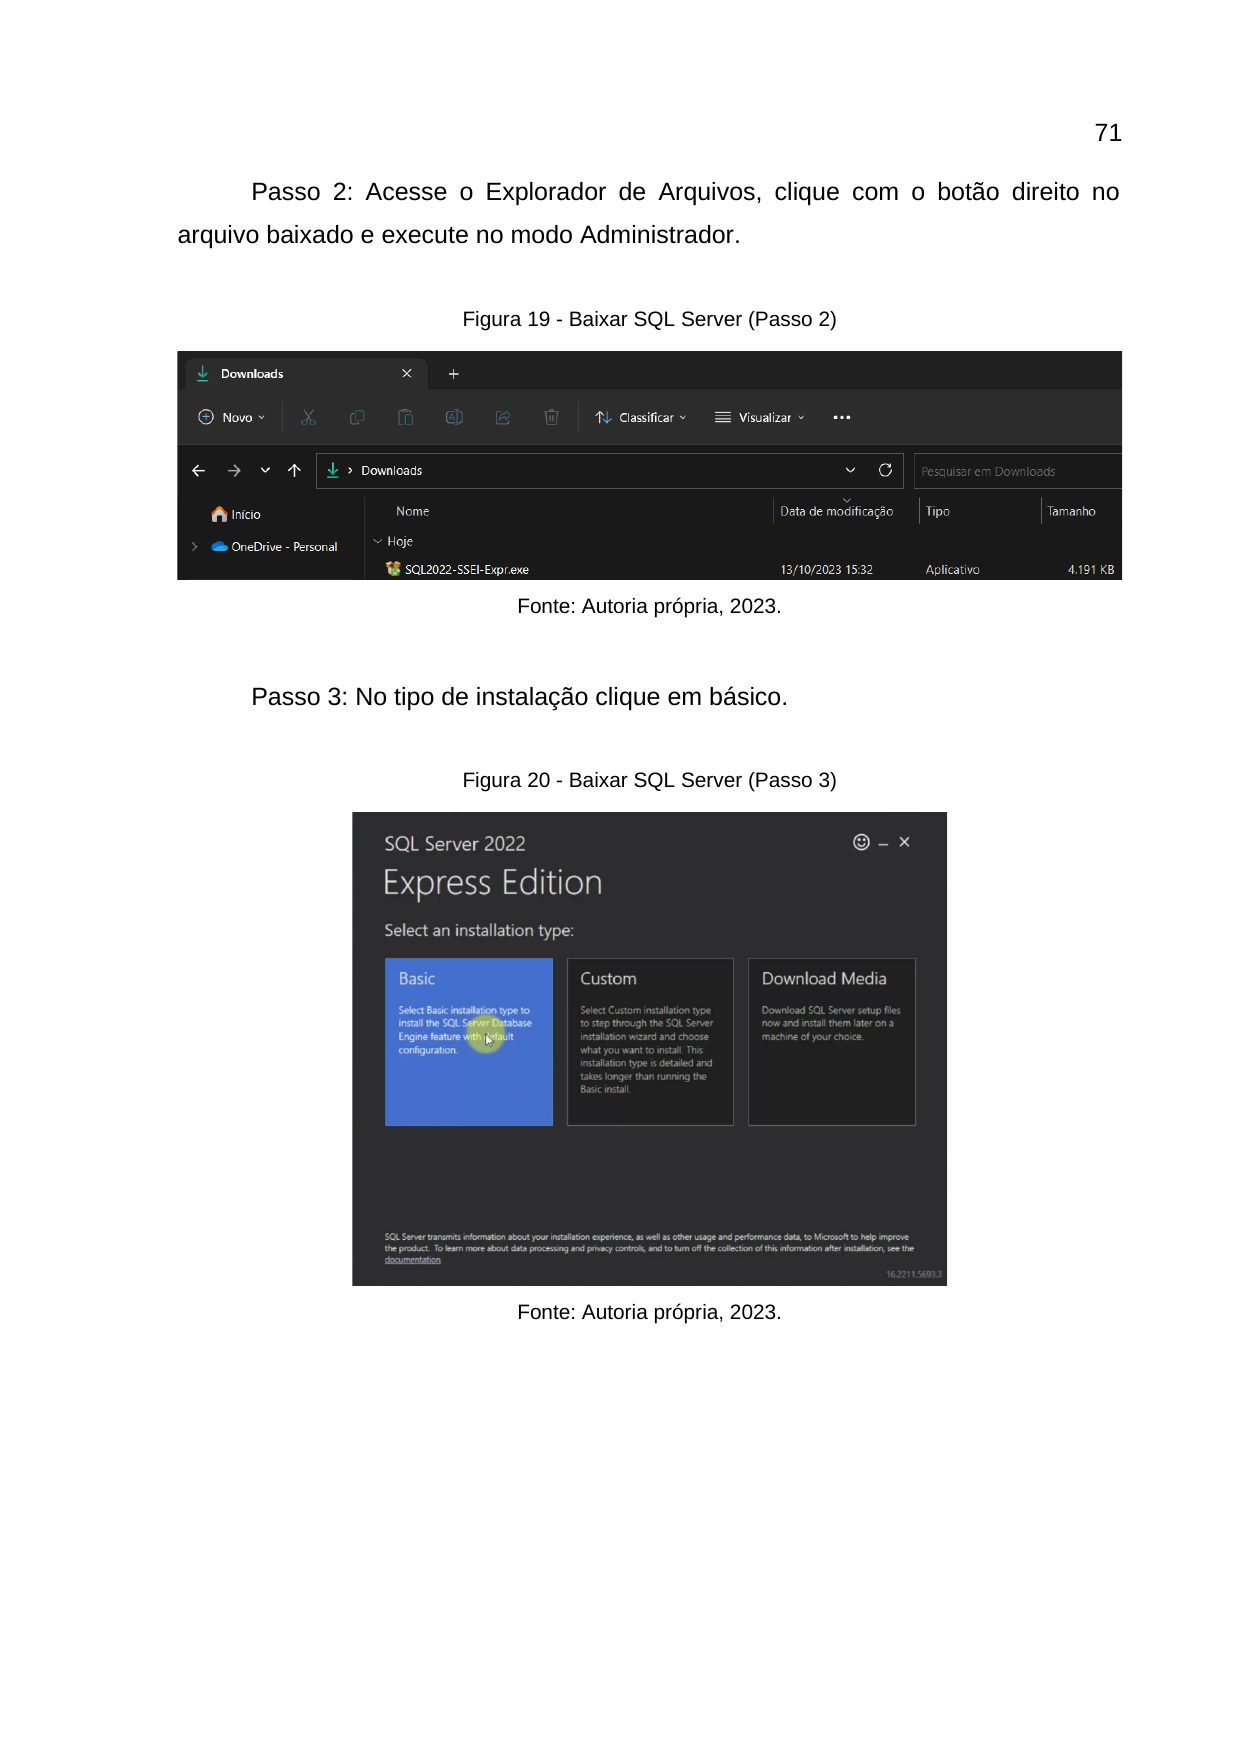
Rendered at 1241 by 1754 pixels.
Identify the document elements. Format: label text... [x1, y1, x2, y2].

picture [177, 351, 1123, 580]
text Passo 2: Acesse o Explorador de Arquivos, clique com o botão direito no arquivo baixado e execute no modo Administrador. [177, 177, 1122, 249]
picture [352, 812, 948, 1286]
text Fonte: Autoria própria, 2023. [177, 1300, 1122, 1324]
text Passo 3: No tipo de instalação clique em básico. [177, 682, 1122, 711]
text Fonte: Autoria própria, 2023. [177, 594, 1122, 618]
text Figura 20 - Baixar SQL Server (Passo 3) [177, 768, 1122, 792]
text Figura 19 - Baixar SQL Server (Passo 2) [177, 307, 1122, 331]
